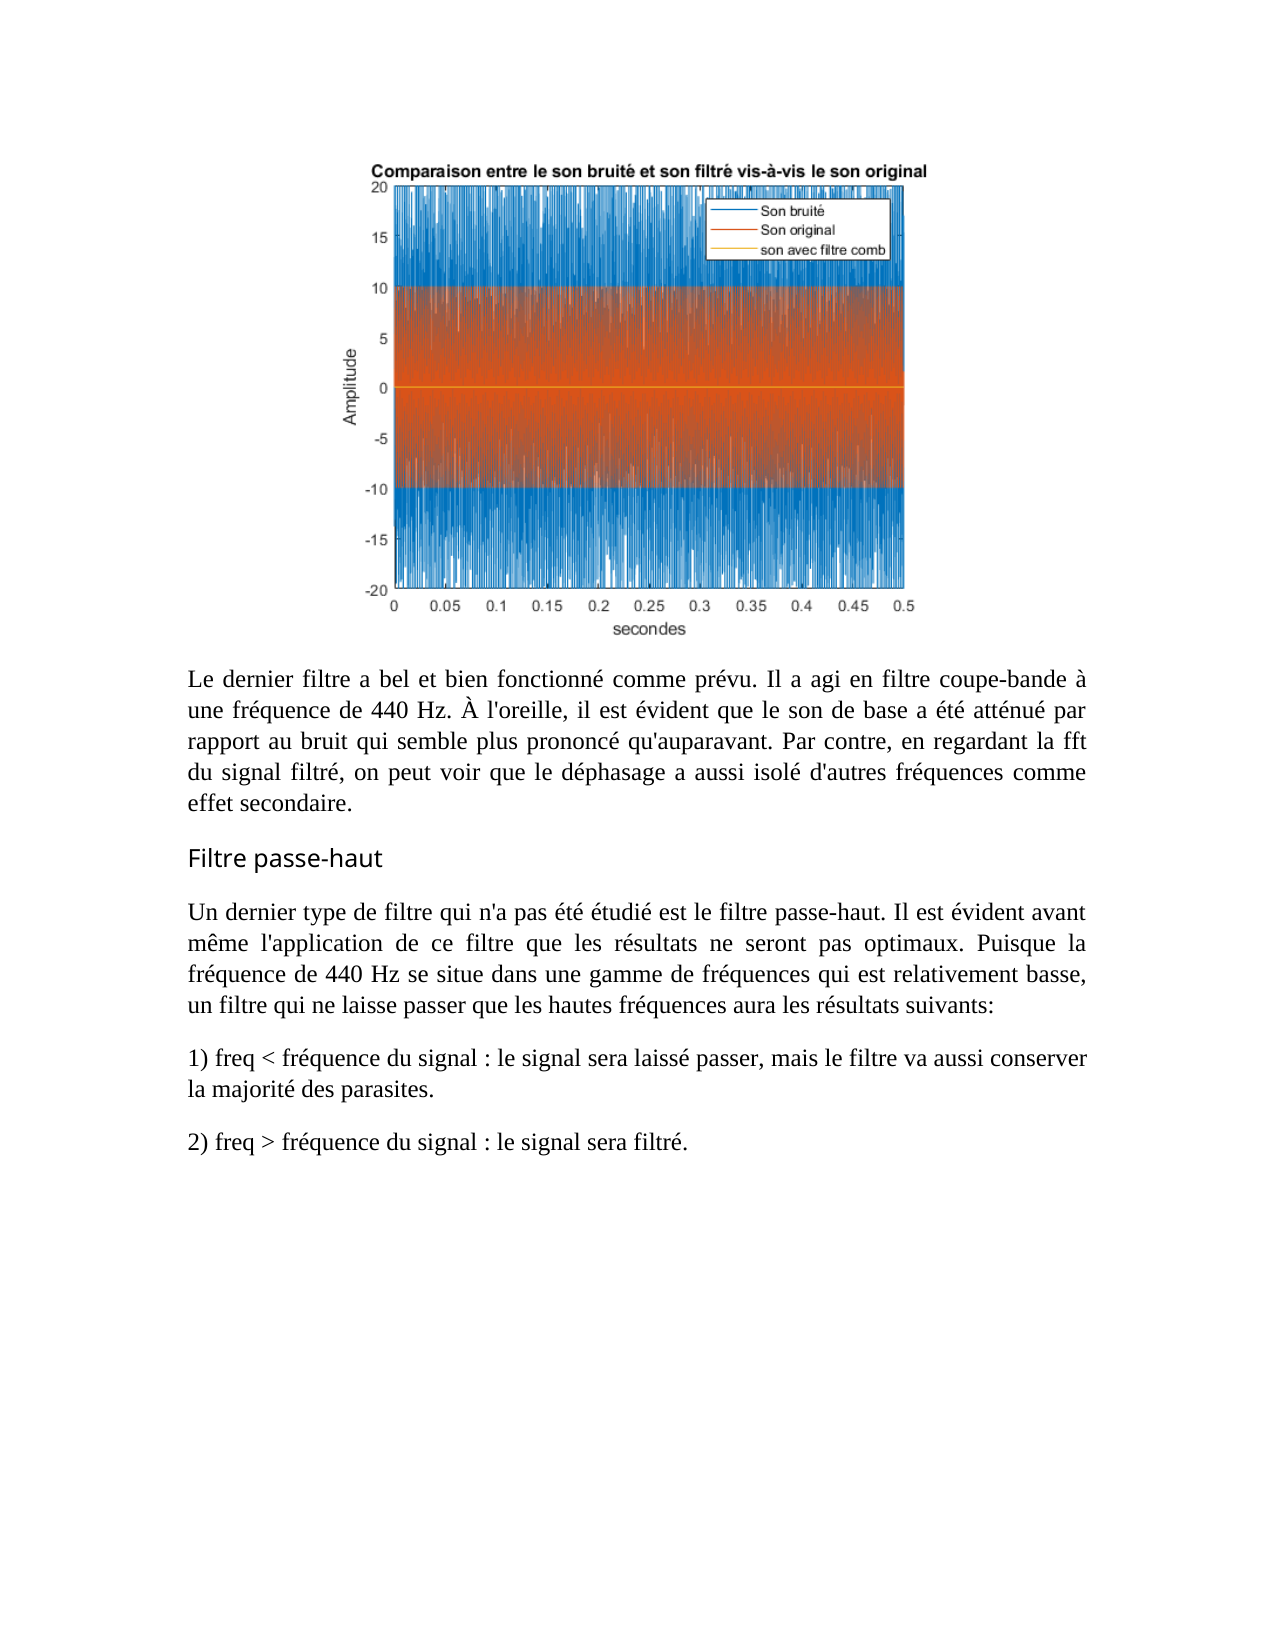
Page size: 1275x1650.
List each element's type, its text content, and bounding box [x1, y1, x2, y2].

text Le dernier filtre a bel et bien fonctionné comme prévu. Il a agi en filtre coupe-bande à une fréquence de 440 Hz. À l'oreille, il est évident que le son de base a été atténué par rapport au bruit qui semble plus prononcé qu'auparavant. Par contre, en regardant la fft du signal filtré, on peut voir que le déphasage a aussi isolé d'autres fréquences comme effet secondaire. [187, 664, 1087, 817]
text 2) freq > fréquence du signal : le signal sera filtré. [187, 1127, 1087, 1156]
text Un dernier type de filtre qui n'a pas été étudié est le filtre passe-haut. Il est évident avant même l'application de ce filtre que les résultats ne seront pas optimaux. Puisque la fréquence de 440 Hz se situe dans une gamme de fréquences qui est relativement basse, un filtre qui ne laisse passer que les hautes fréquences aura les résultats suivants: [187, 897, 1087, 1019]
text 1) freq < fréquence du signal : le signal sera laissé passer, mais le filtre va aussi conserver la majorité des parasites. [187, 1043, 1087, 1103]
subtitle Filtre passe-haut [187, 841, 1087, 875]
picture [309, 150, 966, 643]
